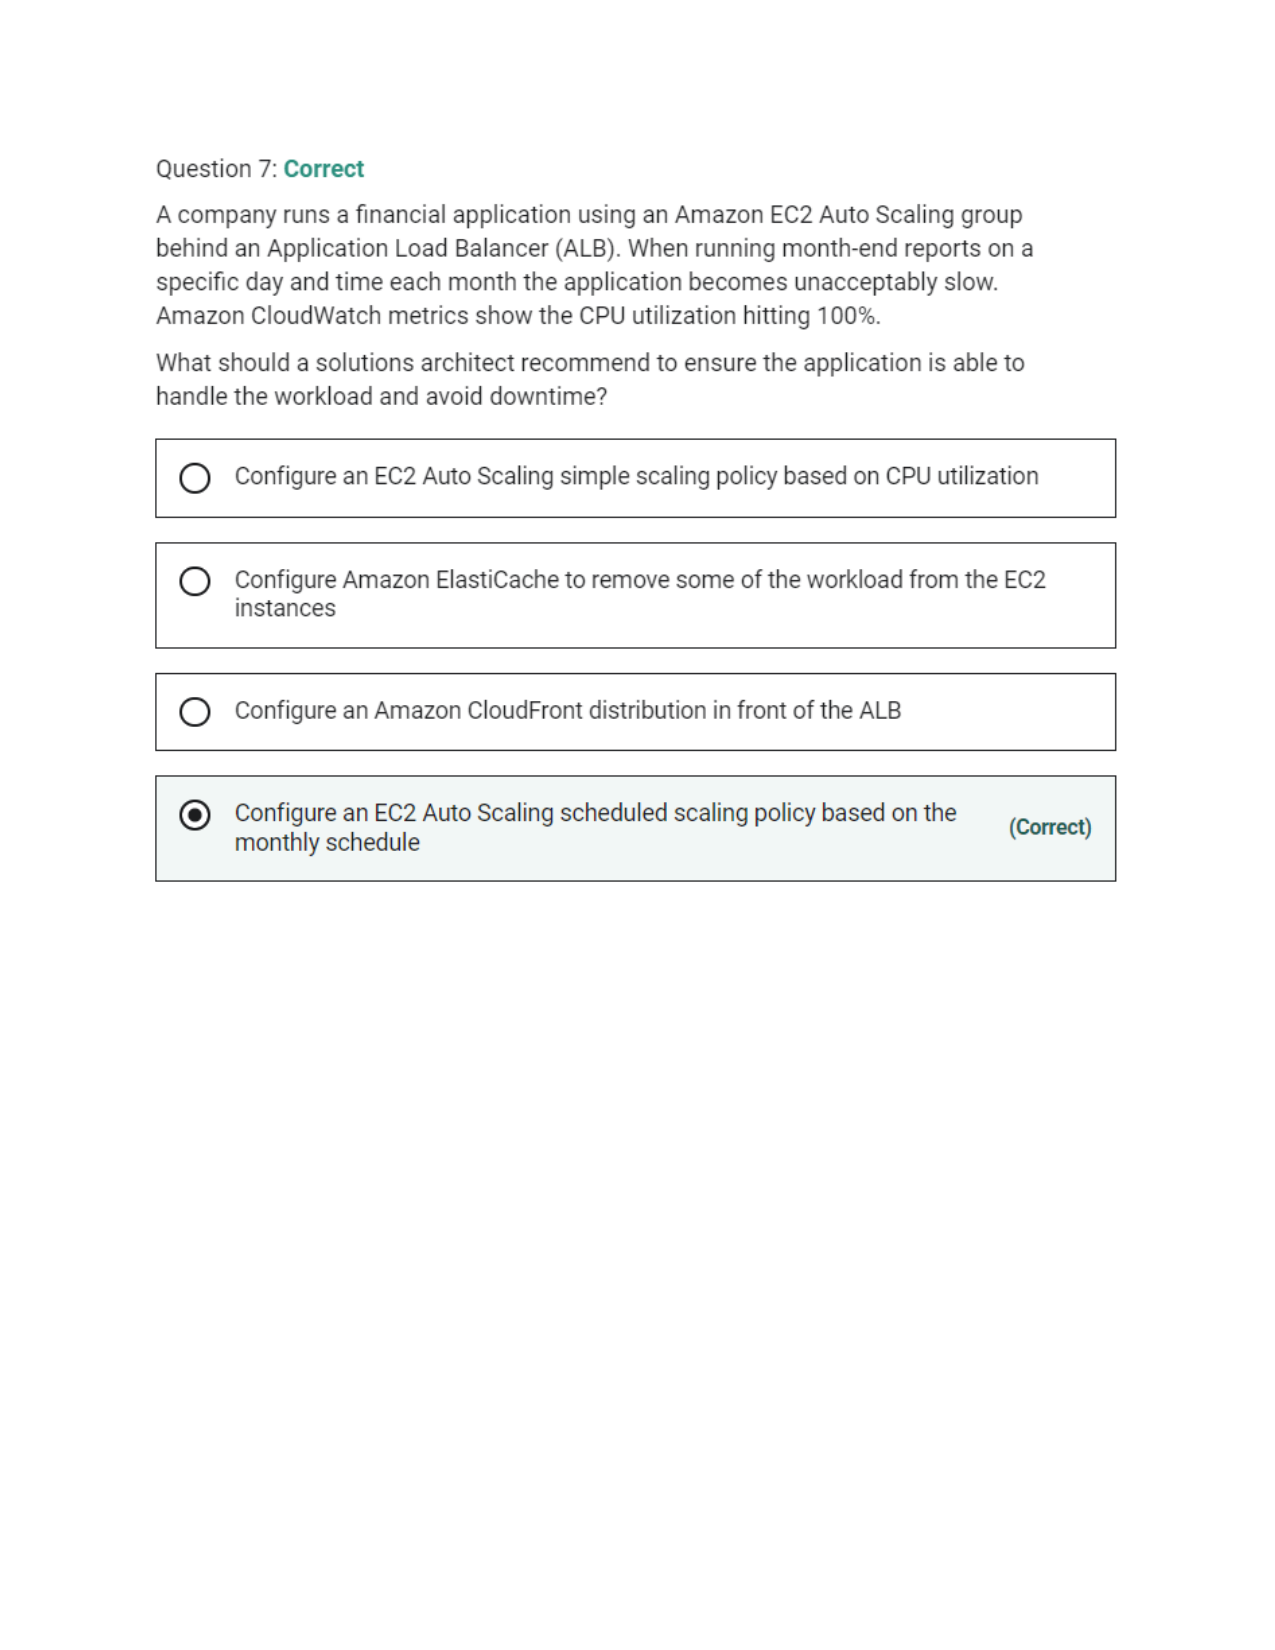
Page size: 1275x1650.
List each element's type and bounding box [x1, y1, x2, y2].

picture [150, 150, 1125, 890]
